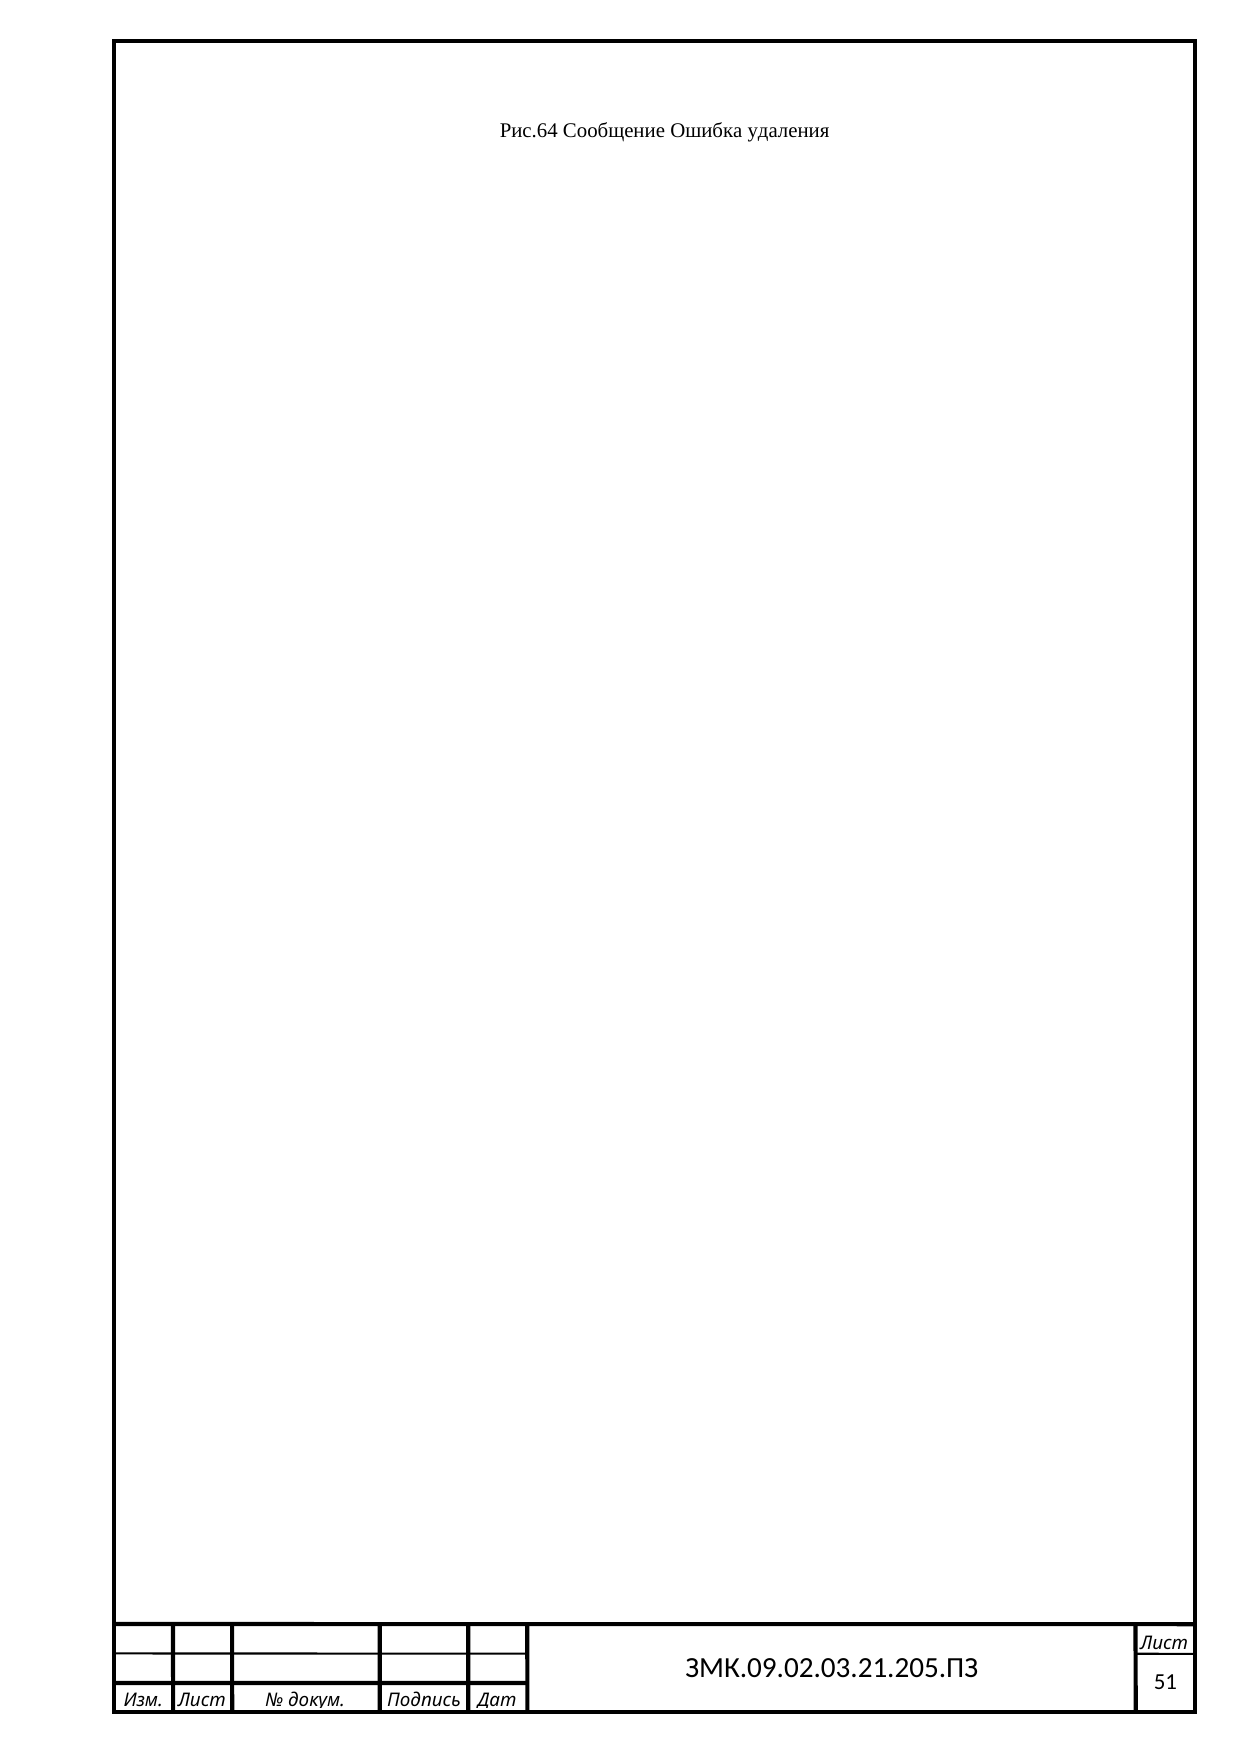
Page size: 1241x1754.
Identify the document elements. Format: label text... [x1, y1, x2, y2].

text Рис.64 Сообщение Ошибка удаления [177, 118, 1152, 142]
